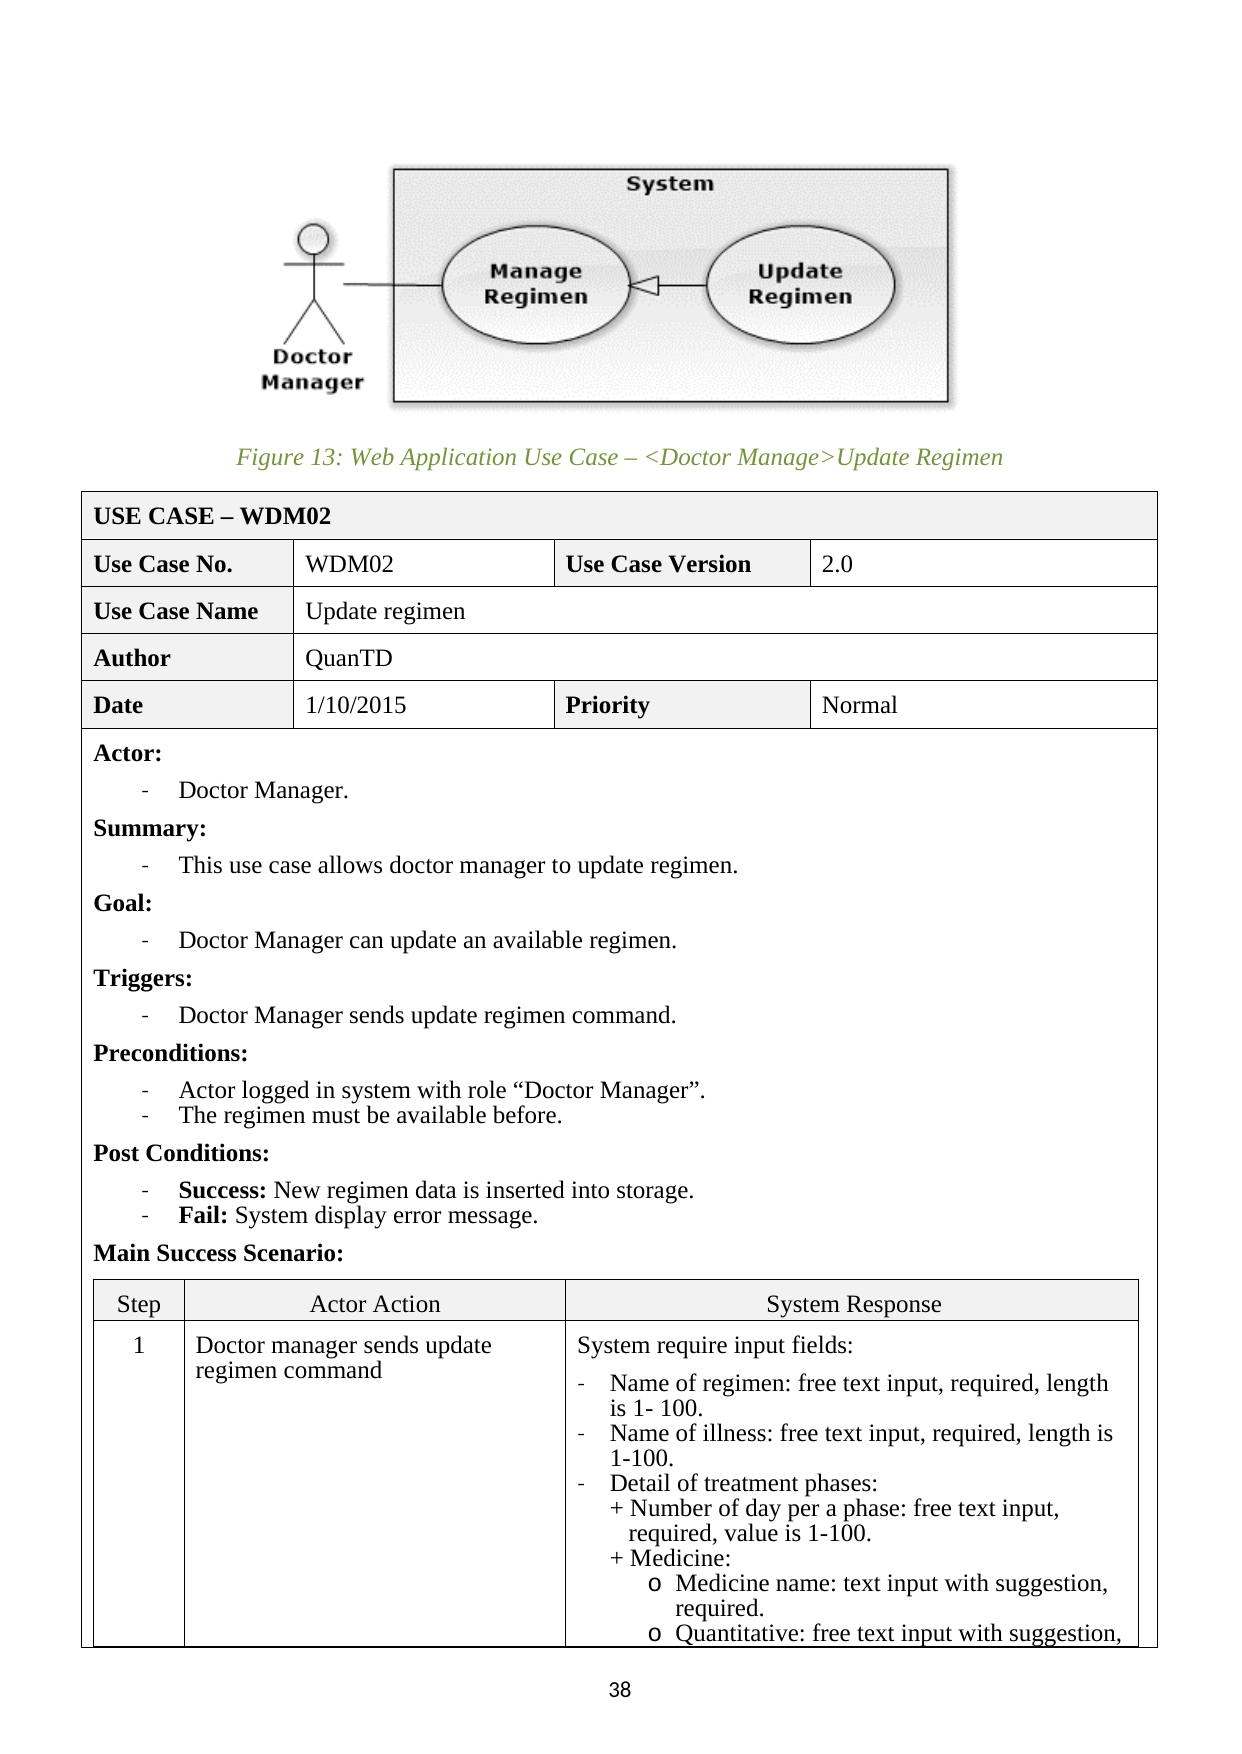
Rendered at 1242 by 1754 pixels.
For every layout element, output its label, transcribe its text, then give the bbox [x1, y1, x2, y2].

table_cell QuanTD [294, 634, 1157, 680]
table_cell WDM02 [294, 540, 554, 586]
table_cell Date [82, 681, 293, 728]
table_cell 2.0 [811, 540, 1157, 586]
table_cell Author [82, 634, 293, 680]
picture [251, 162, 988, 442]
text Figure 13: Web Application Use Case – <Doctor Manage>Update Regimen [94, 442, 1146, 470]
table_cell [82, 729, 1157, 1647]
table_cell Use Case No. [82, 540, 293, 586]
table_cell Update regimen [294, 587, 1157, 633]
table_header USE CASE – WDM02 [82, 492, 1157, 538]
table_cell Use Case Name [82, 587, 293, 633]
table_cell Use Case Version [555, 540, 810, 586]
table_cell Priority [555, 681, 810, 728]
table_cell Normal [811, 681, 1157, 728]
table_cell 1/10/2015 [294, 681, 554, 728]
